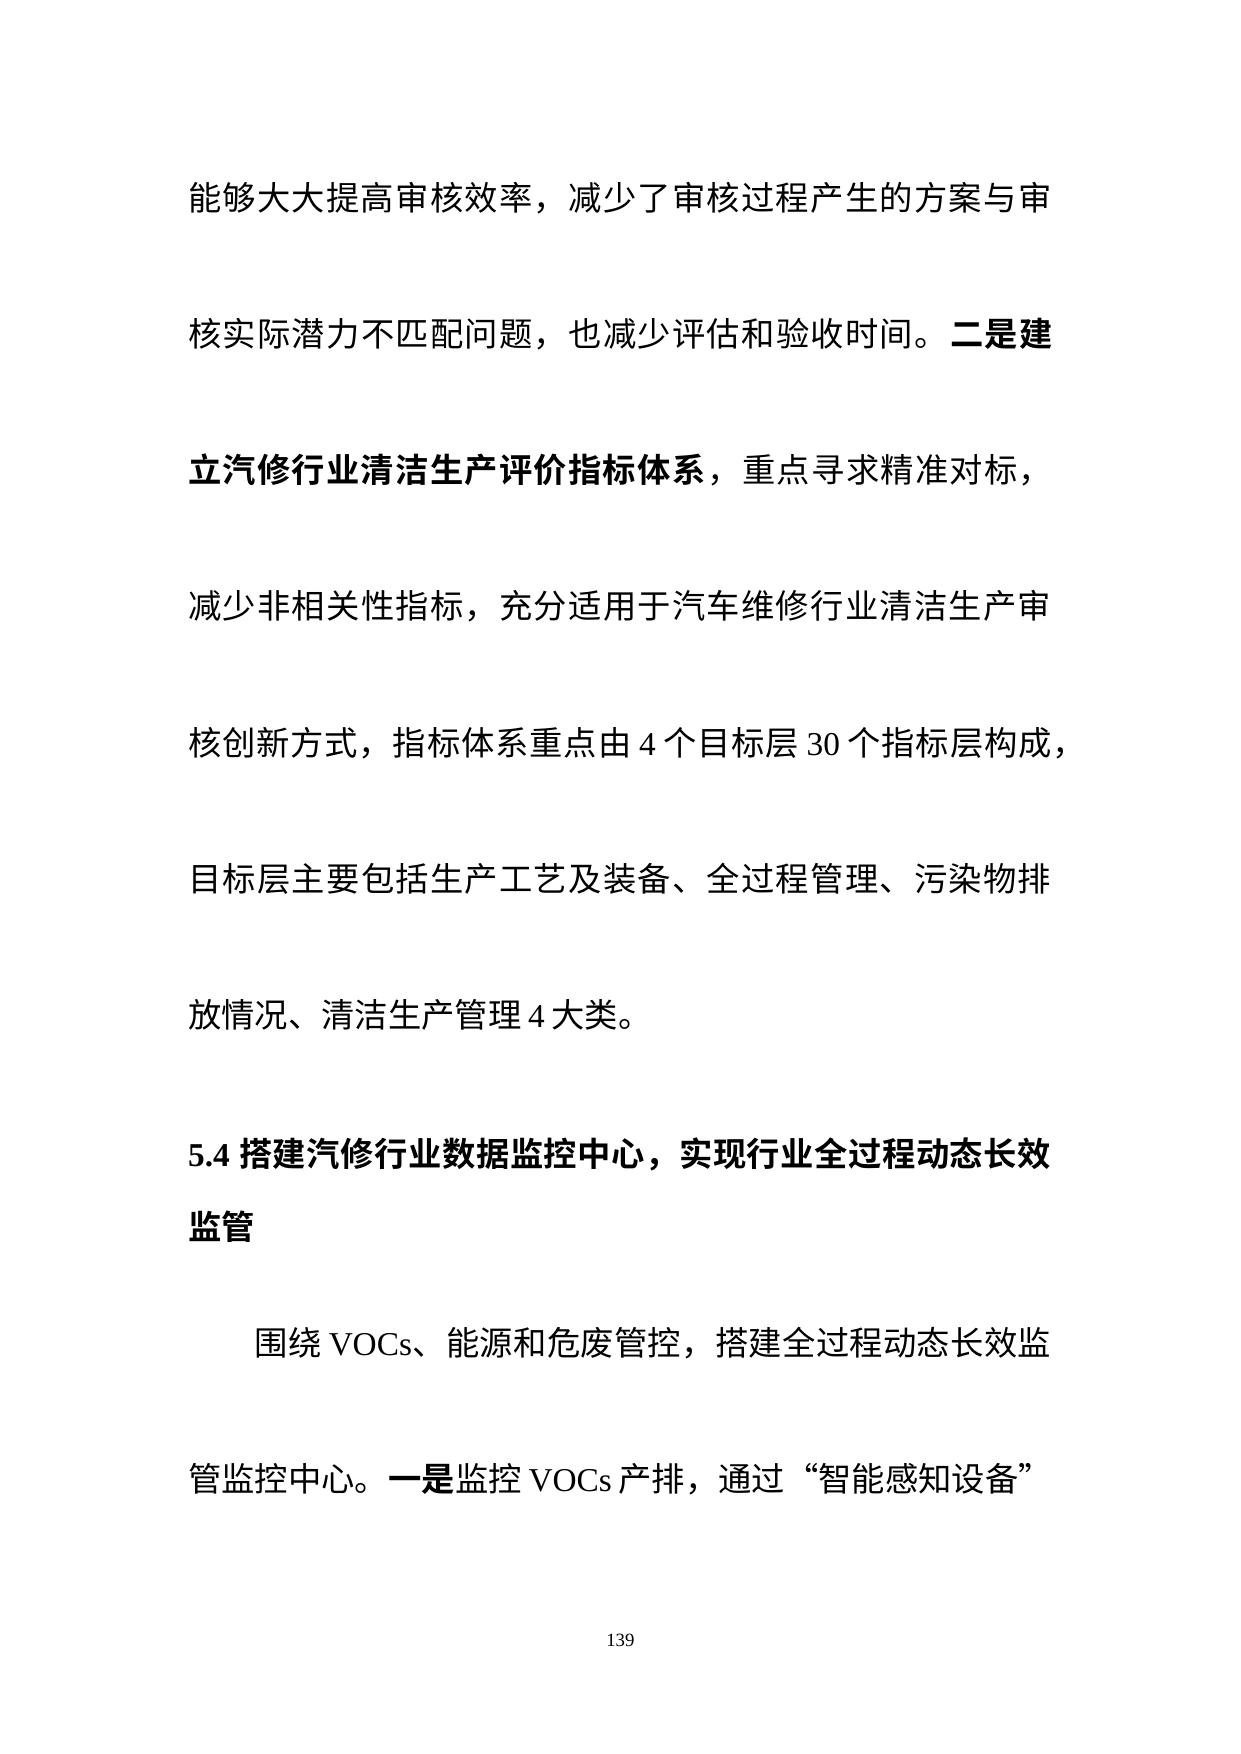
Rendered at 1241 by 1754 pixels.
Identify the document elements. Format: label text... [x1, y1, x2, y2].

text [188, 1295, 1052, 1522]
subtitle 5.4 搭建汽修行业数据监控中心，实现行业全过程动态长效监管 [188, 1128, 1052, 1249]
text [188, 150, 1052, 1059]
